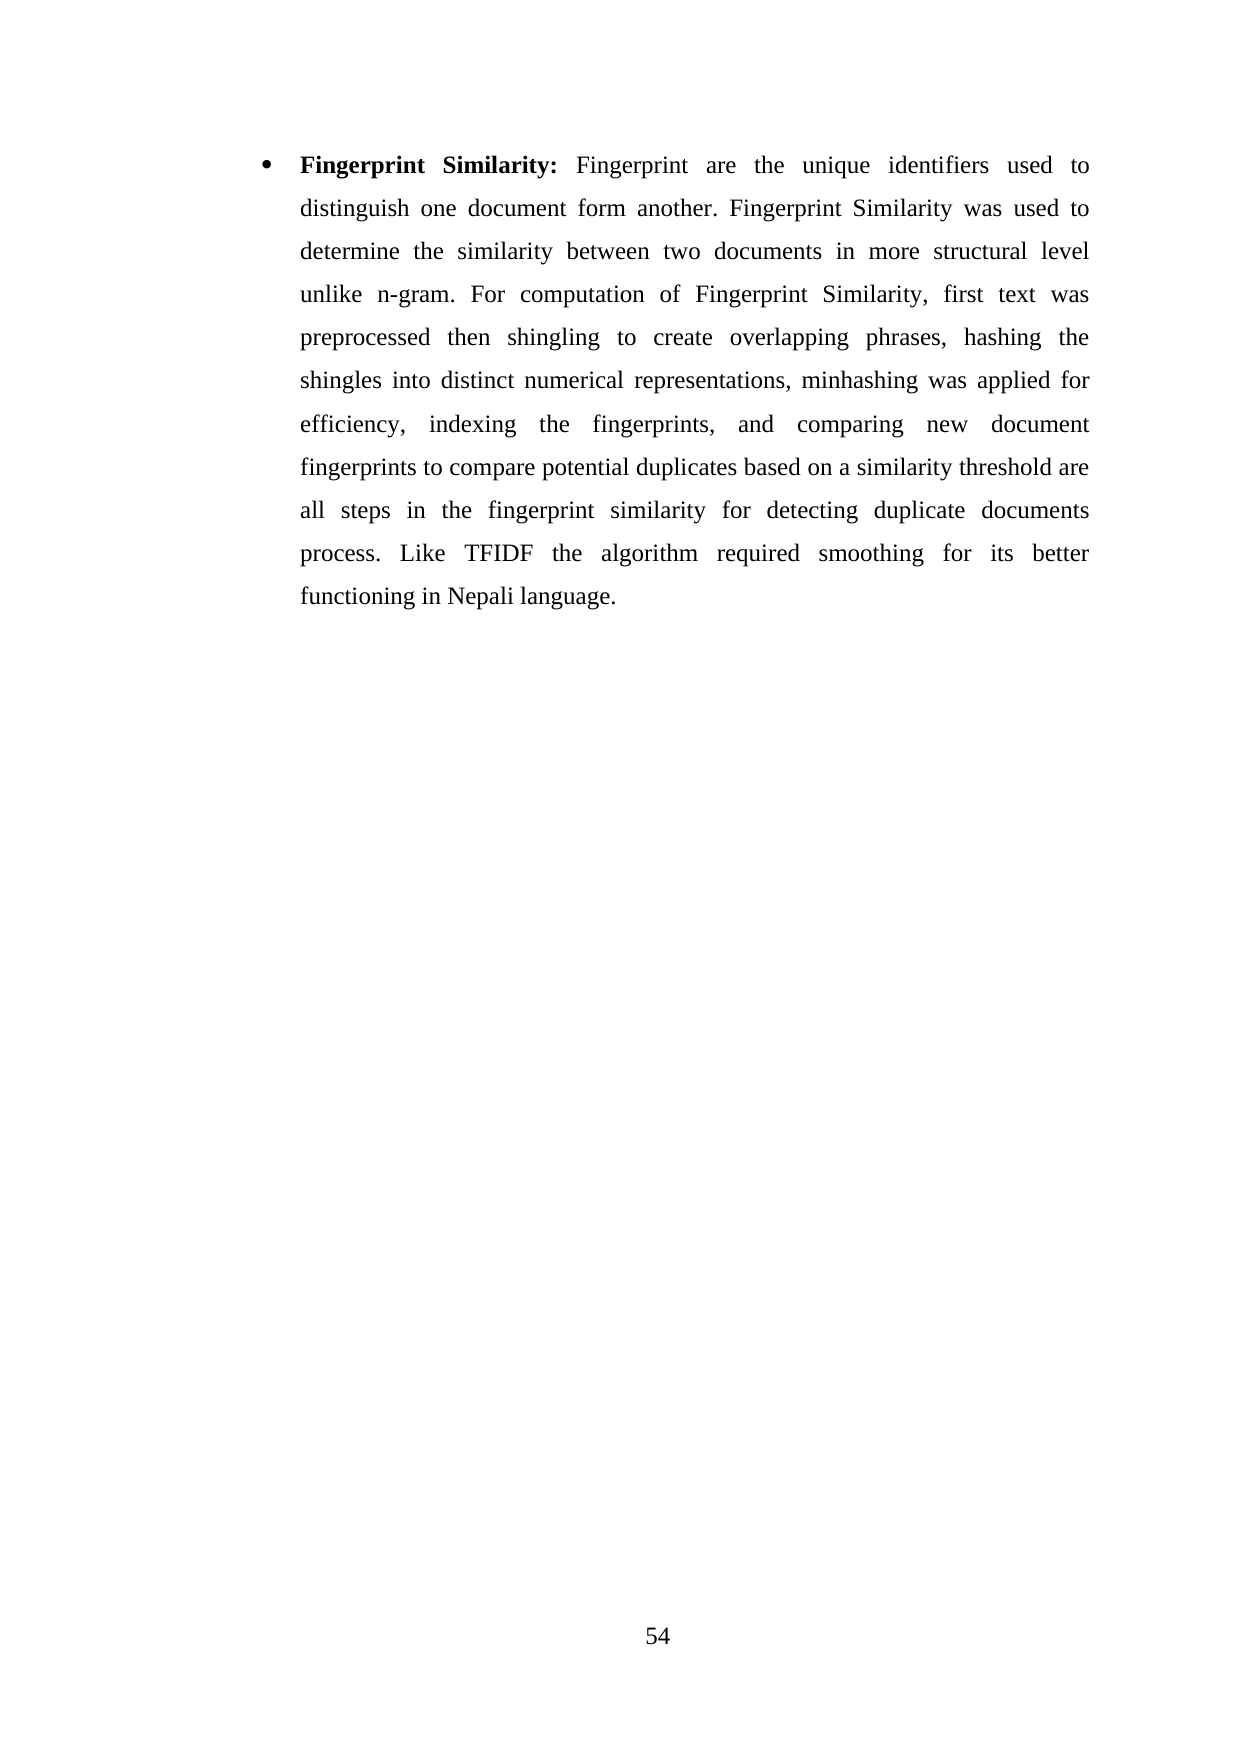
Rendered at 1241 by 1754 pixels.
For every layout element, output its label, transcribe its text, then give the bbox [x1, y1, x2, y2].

list Fingerprint Similarity: Fingerprint are the unique identifiers used to distinguish one document form another. Fingerprint Similarity was used to determine the similarity between two documents in more structural level unlike n-gram. For computation of Fingerprint Similarity, first text was preprocessed then shingling to create overlapping phrases, hashing the shingles into distinct numerical representations, minhashing was applied for efficiency, indexing the fingerprints, and comparing new document fingerprints to compare potential duplicates based on a similarity threshold are all steps in the fingerprint similarity for detecting duplicate documents process. Like TFIDF the algorithm required smoothing for its better functioning in Nepali language. [262, 150, 1090, 610]
